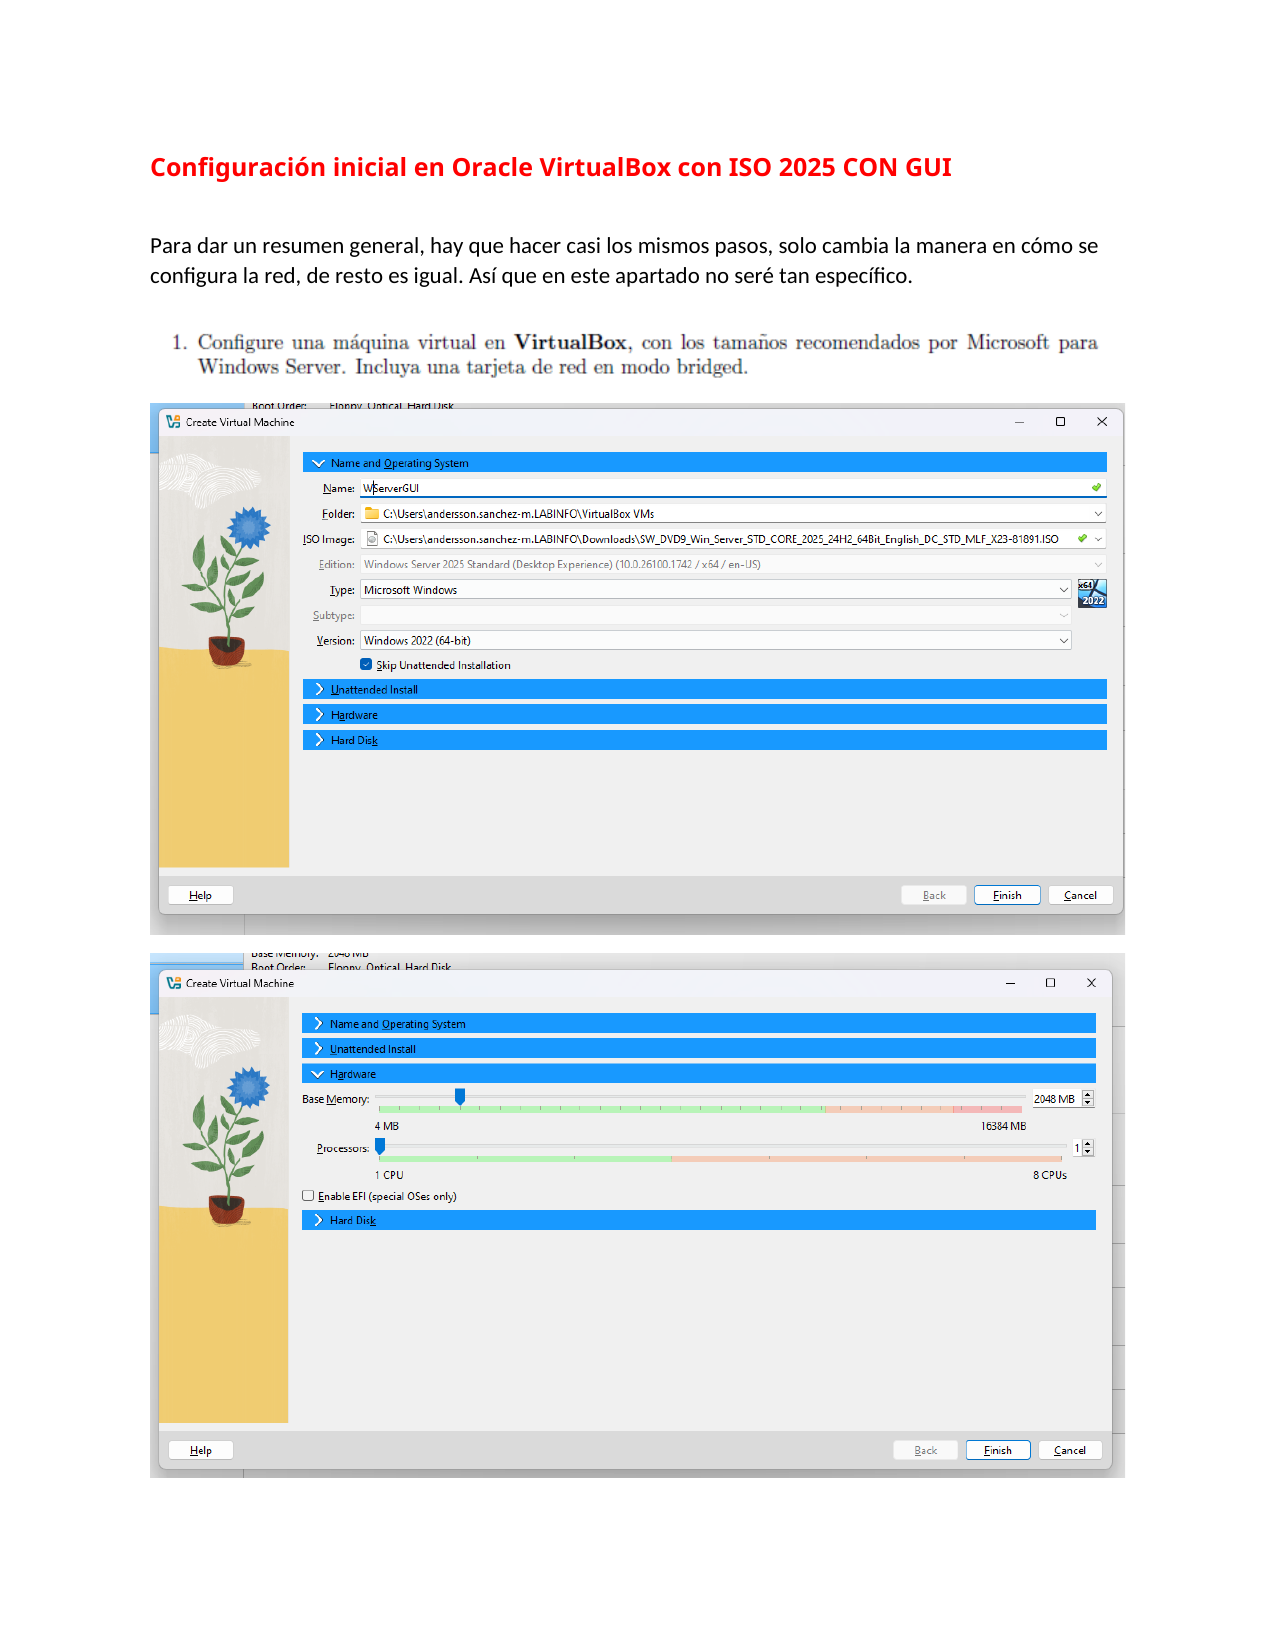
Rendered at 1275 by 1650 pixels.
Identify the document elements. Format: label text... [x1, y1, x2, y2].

text Configuración inicial en Oracle VirtualBox con ISO 2025 CON GUI [150, 150, 1125, 184]
picture [150, 308, 1125, 385]
text Para dar un resumen general, hay que hacer casi los mismos pasos, solo cambia la manera en cómo se configura la red, de resto es igual. Así que en este apartado no seré tan específico. [150, 231, 1125, 289]
picture [150, 403, 1125, 935]
picture [150, 953, 1125, 1478]
